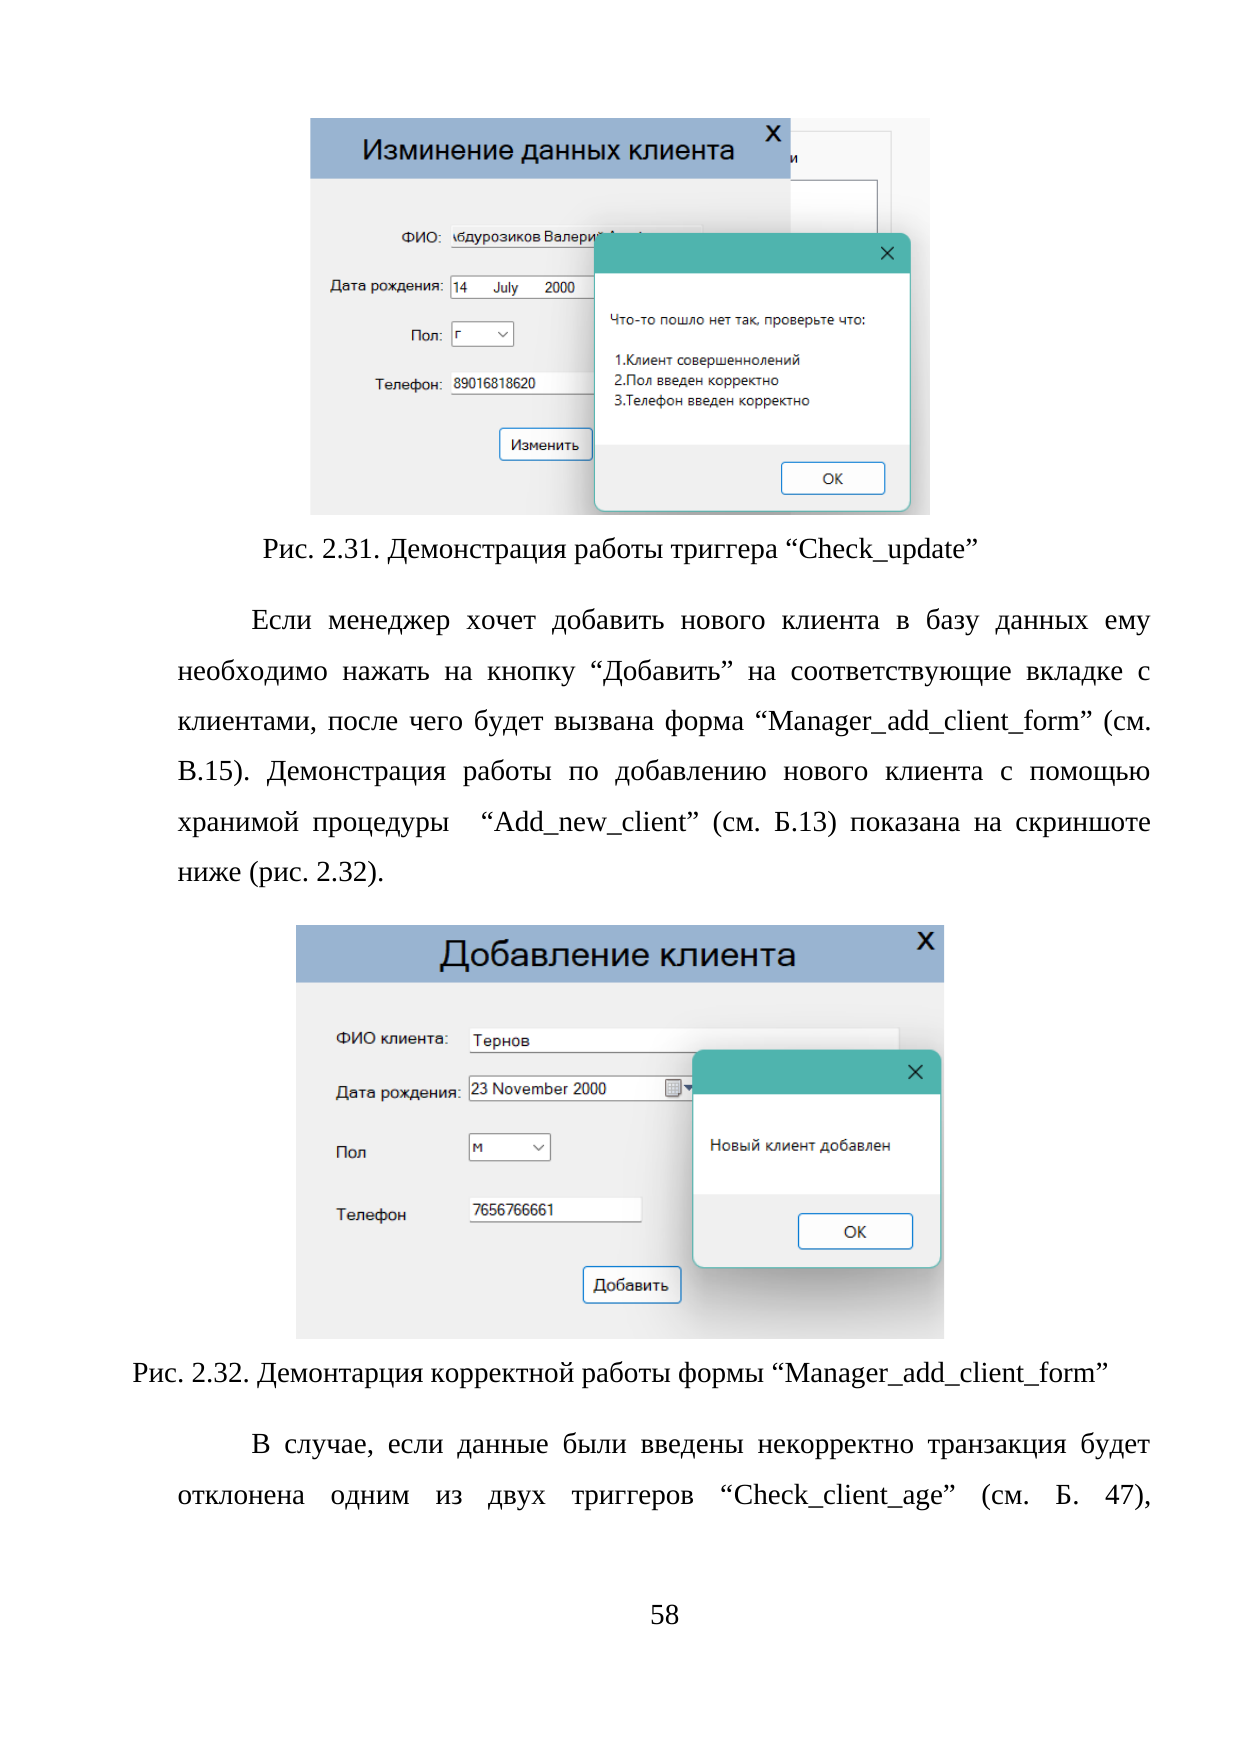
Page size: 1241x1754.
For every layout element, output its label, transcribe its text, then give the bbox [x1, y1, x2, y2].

picture [310, 118, 930, 515]
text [177, 1426, 1152, 1510]
text Рис. 2.31. Демонстрация работы триггера “Check_update” [0, 531, 1240, 565]
text Рис. 2.32. Демонтарция корректной работы формы “Manager_add_client_form” [0, 1355, 1240, 1389]
picture [296, 925, 945, 1339]
text Если менеджер хочет добавить нового клиента в базу данных ему необходимо нажать на кнопку “Добавить” на соответствующие вкладке с клиентами, после чего будет вызвана форма “Manager_add_client_form” (см. В.15). Демонстрация работы по добавлению нового клиента с помощью хранимой процедуры “Add_new_client” (см. Б.13) показана на скриншоте ниже (рис. 2.32). [177, 602, 1152, 887]
